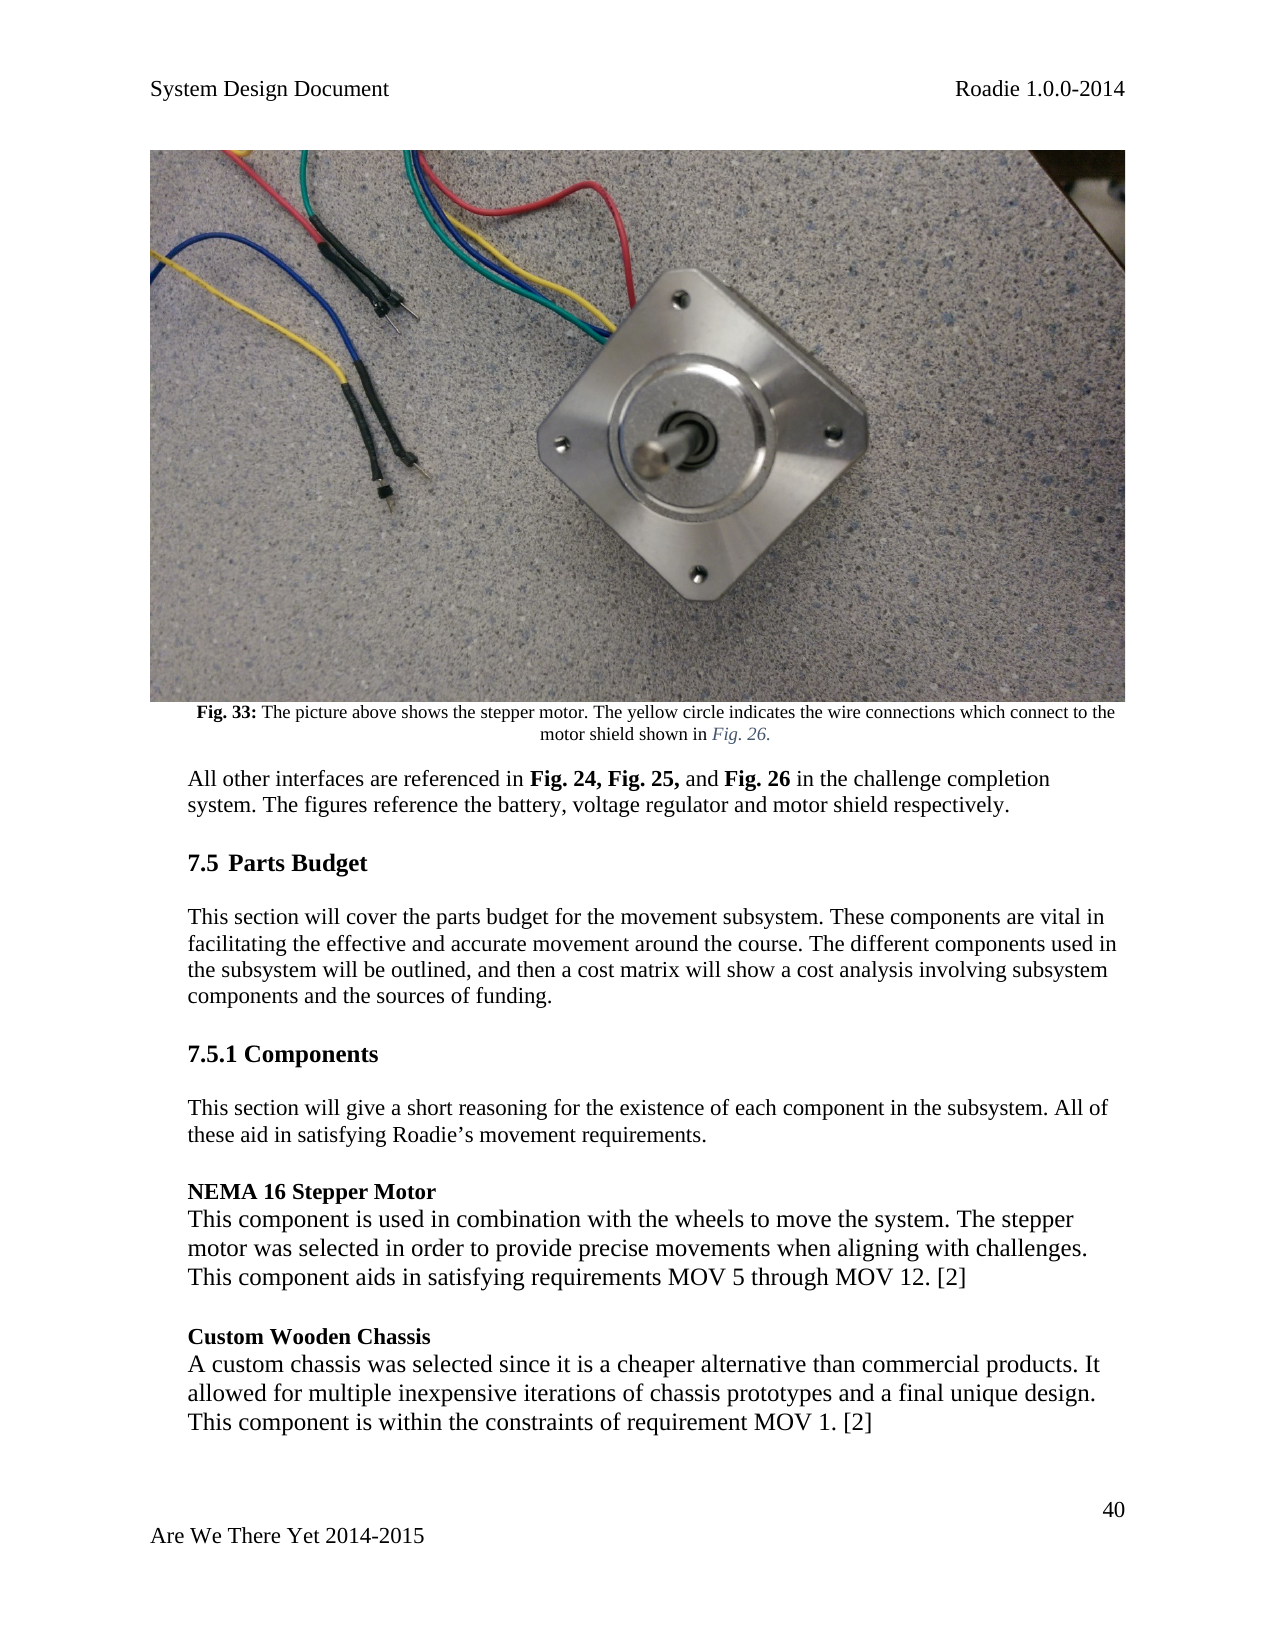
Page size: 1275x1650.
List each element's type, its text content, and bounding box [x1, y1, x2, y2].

text This component is used in combination with the wheels to move the system. The stepper motor was selected in order to provide precise movements when aligning with challenges. This component aids in satisfying requirements MOV 5 through MOV 12. [2] [187, 1204, 1125, 1290]
subtitle Parts Budget [187, 848, 1125, 877]
text All other interfaces are referenced in Fig. 24, Fig. 25, and Fig. 26 in the challenge completion system. The figures reference the battery, voltage regulator and motor shield respectively. [187, 765, 1125, 818]
subtitle Custom Wooden Chassis [187, 1323, 1125, 1349]
picture [150, 150, 1125, 702]
text A custom chassis was selected since it is a cheaper alternative than commercial products. It allowed for multiple inexpensive iterations of chassis prototypes and a final unique design. This component is within the constraints of requirement MOV 1. [2] [187, 1349, 1125, 1436]
text This section will give a short reasoning for the existence of each component in the subsystem. All of these aid in satisfying Roadie’s movement requirements. [187, 1094, 1125, 1147]
text Fig. 33: The picture above shows the stepper motor. The yellow circle indicates the wire connections which connect to the motor shield shown in Fig. 26. [187, 702, 1125, 744]
subtitle NEMA 16 Stepper Motor [187, 1178, 1125, 1204]
subtitle 7.5.1 Components [187, 1039, 1125, 1068]
text This section will cover the parts budget for the movement subsystem. These components are vital in facilitating the effective and accurate movement around the course. The different components used in the subsystem will be outlined, and then a cost matrix will show a cost analysis involving subsystem components and the sources of funding. [187, 903, 1125, 1009]
